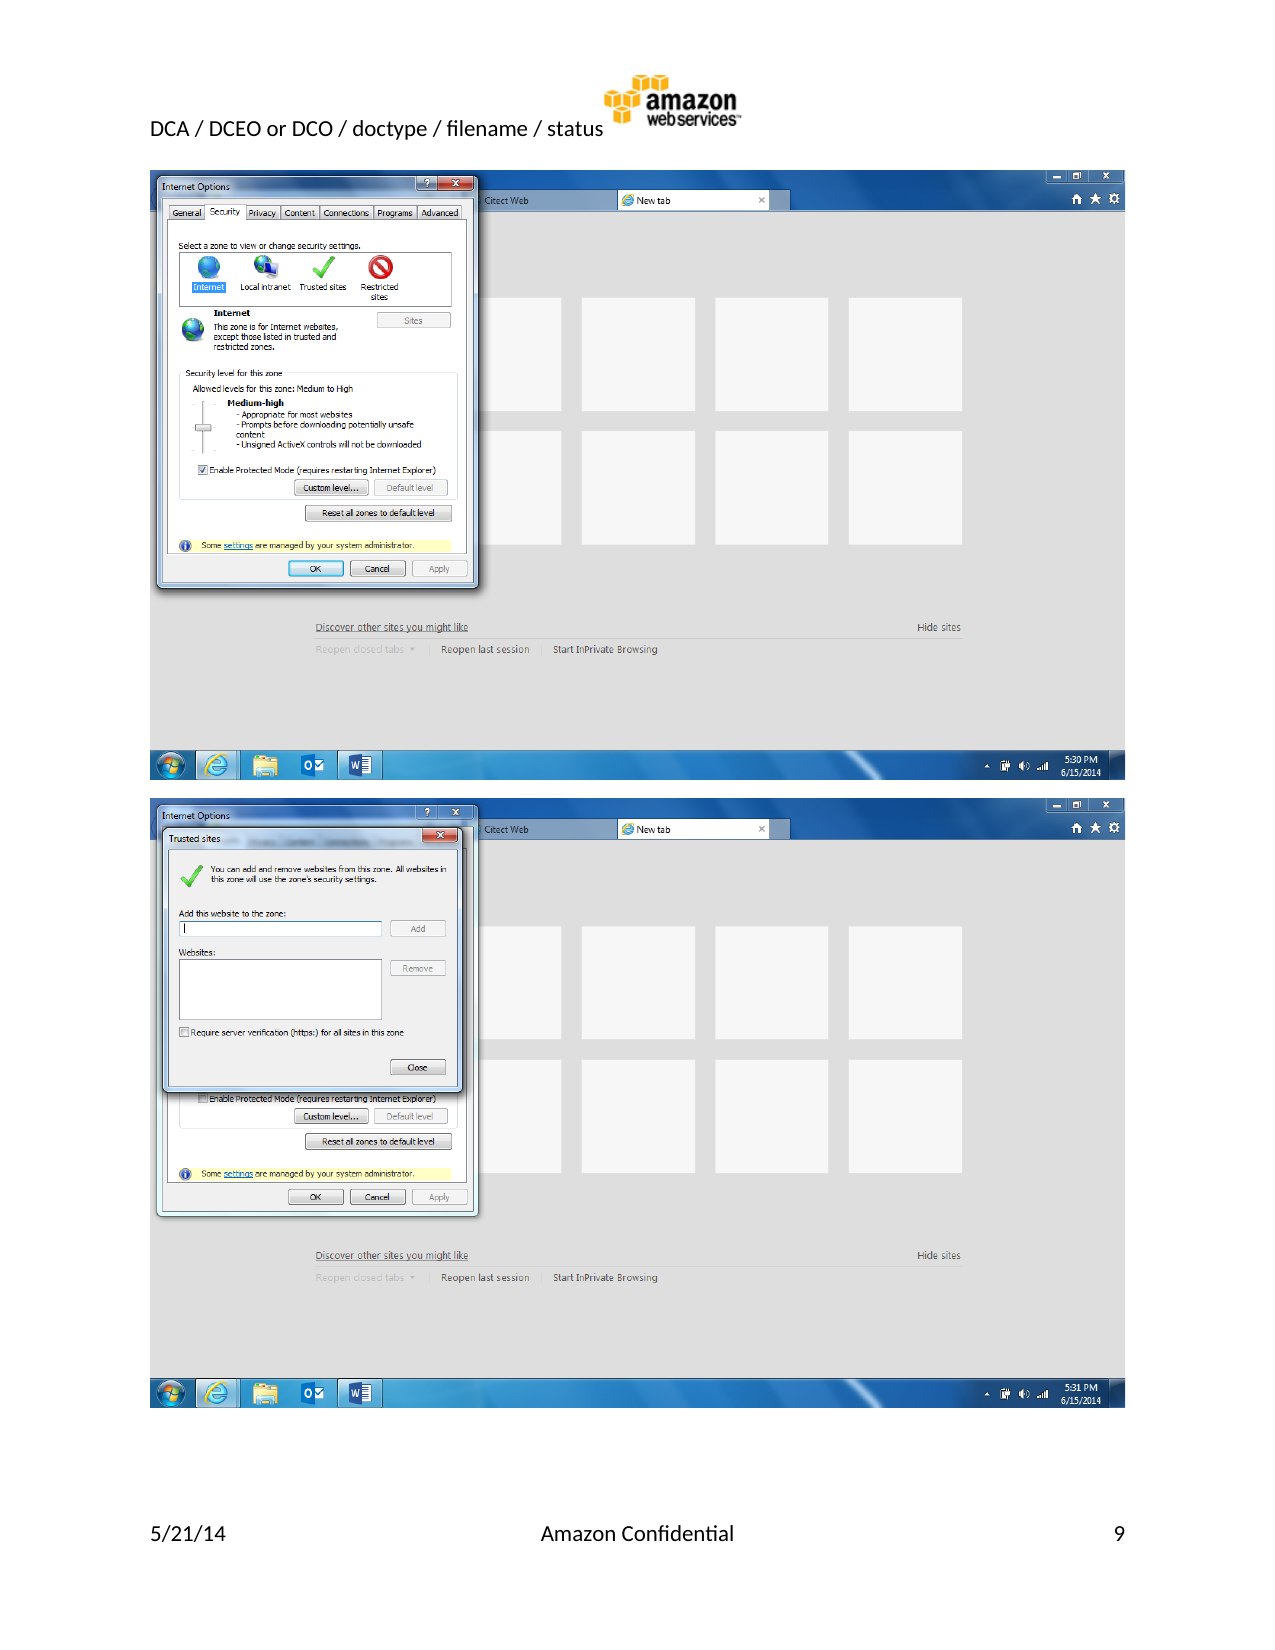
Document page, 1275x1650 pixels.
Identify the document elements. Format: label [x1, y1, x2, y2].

picture [604, 75, 742, 126]
picture [150, 170, 1125, 780]
picture [150, 798, 1125, 1408]
